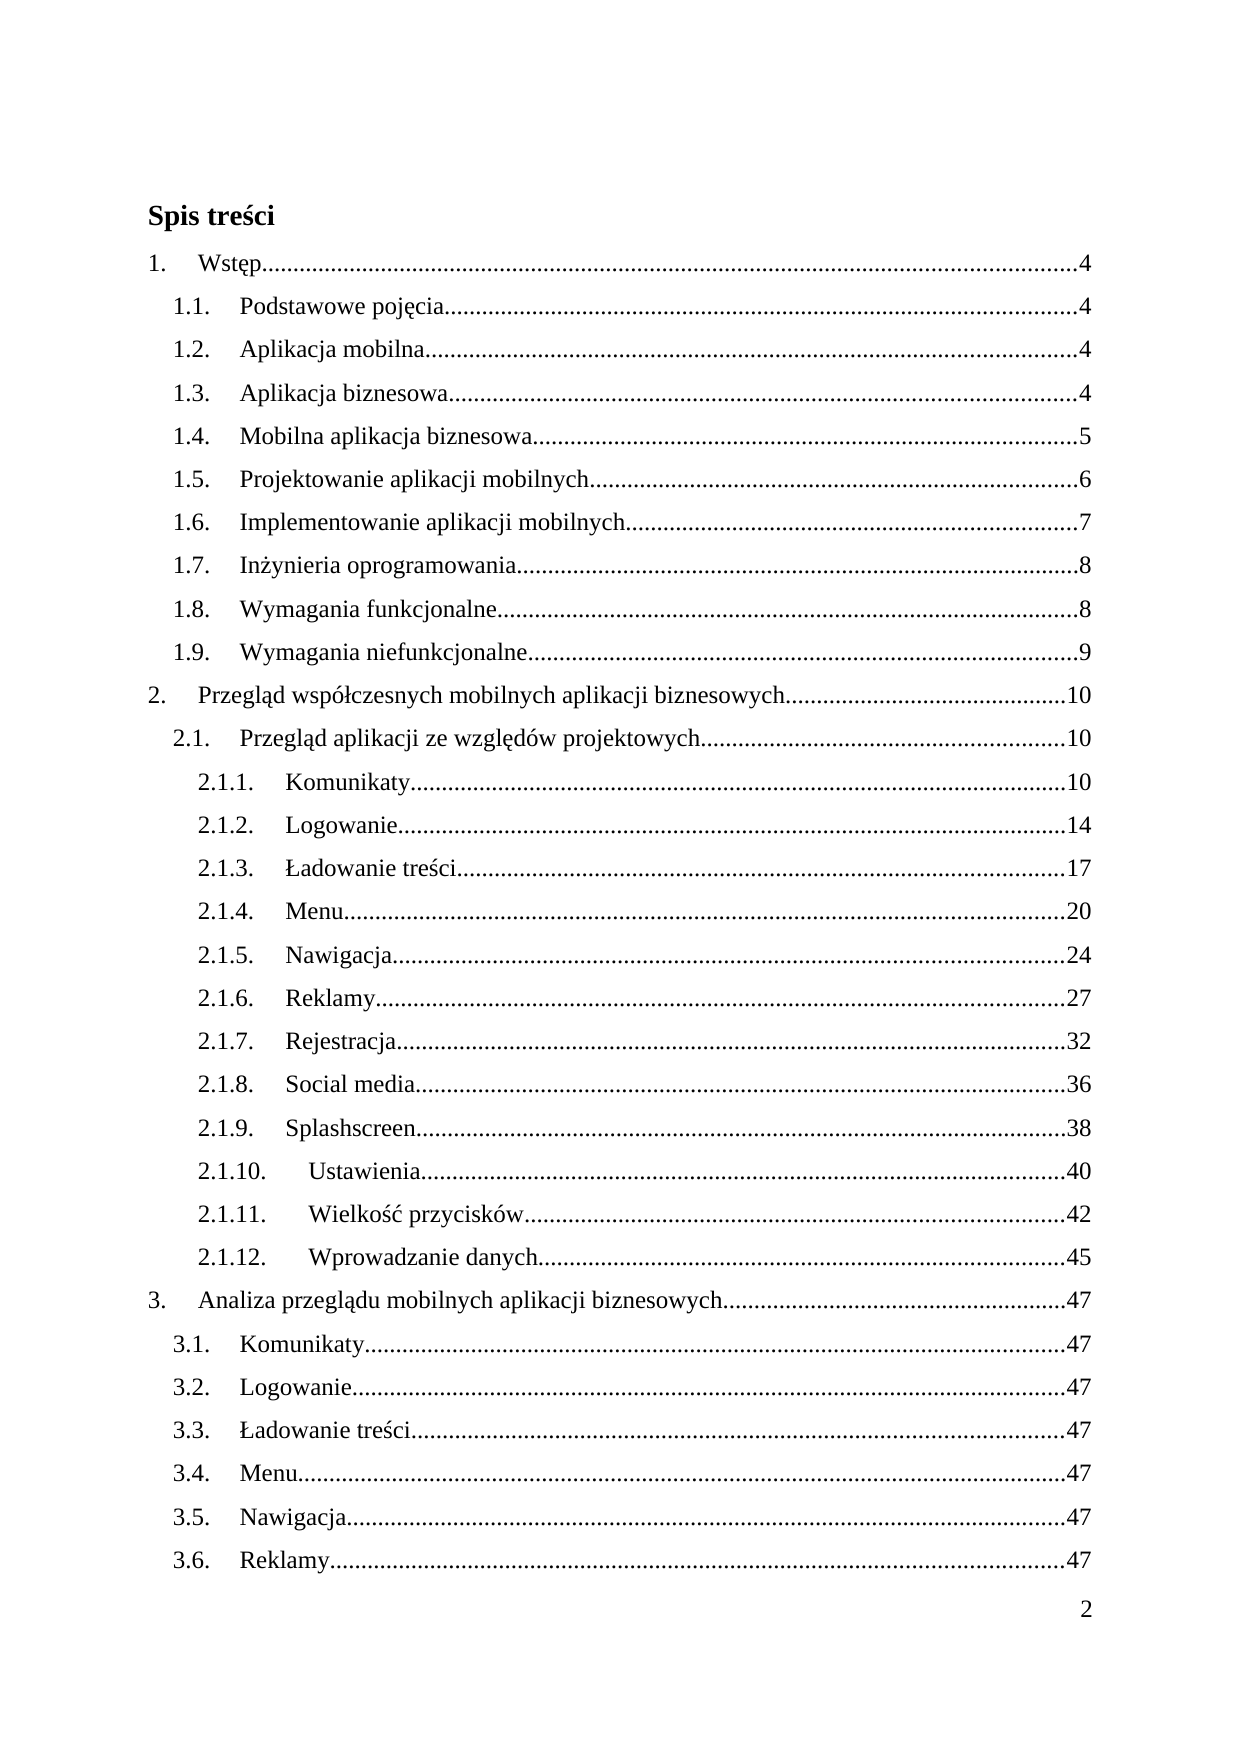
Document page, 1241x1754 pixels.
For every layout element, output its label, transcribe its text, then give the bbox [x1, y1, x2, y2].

text 2.1.4. Menu 20 [198, 896, 1092, 925]
text 2.1.1. Komunikaty 10 [198, 767, 1092, 796]
text 1.8. Wymagania funkcjonalne 8 [173, 594, 1092, 623]
text 1.5. Projektowanie aplikacji mobilnych 6 [173, 464, 1092, 493]
text 1. Wstęp 4 [148, 248, 1092, 277]
text 3.3. Ładowanie treści 47 [173, 1415, 1092, 1444]
text 2.1. Przegląd aplikacji ze względów projektowych 10 [173, 723, 1092, 752]
text 3. Analiza przeglądu mobilnych aplikacji biznesowych 47 [148, 1286, 1092, 1314]
text 1.6. Implementowanie aplikacji mobilnych 7 [173, 507, 1092, 536]
text 3.4. Menu 47 [173, 1458, 1092, 1487]
text 2.1.9. Splashscreen 38 [198, 1113, 1092, 1141]
text 3.6. Reklamy 47 [173, 1545, 1092, 1574]
text 2.1.7. Rejestracja 32 [198, 1026, 1092, 1055]
text 1.9. Wymagania niefunkcjonalne 9 [173, 637, 1092, 666]
text 1.4. Mobilna aplikacja biznesowa 5 [173, 421, 1092, 450]
subtitle Spis treści [148, 198, 1092, 231]
text 2.1.12. Wprowadzanie danych 45 [198, 1242, 1092, 1271]
text 3.5. Nawigacja 47 [173, 1502, 1092, 1530]
text 2.1.5. Nawigacja 24 [198, 940, 1092, 968]
text 3.2. Logowanie 47 [173, 1372, 1092, 1401]
text 1.3. Aplikacja biznesowa 4 [173, 378, 1092, 406]
text 2.1.8. Social media 36 [198, 1069, 1092, 1098]
text 2.1.10. Ustawienia 40 [198, 1156, 1092, 1184]
text 2.1.11. Wielkość przycisków 42 [198, 1199, 1092, 1228]
text 2.1.2. Logowanie 14 [198, 810, 1092, 839]
text 2. Przegląd współczesnych mobilnych aplikacji biznesowych 10 [148, 680, 1092, 709]
text 1.2. Aplikacja mobilna 4 [173, 334, 1092, 363]
text 1.1. Podstawowe pojęcia 4 [173, 291, 1092, 320]
text 2.1.3. Ładowanie treści 17 [198, 853, 1092, 882]
text 3.1. Komunikaty 47 [173, 1329, 1092, 1357]
text 1.7. Inżynieria oprogramowania 8 [173, 551, 1092, 579]
text 2.1.6. Reklamy 27 [198, 983, 1092, 1012]
